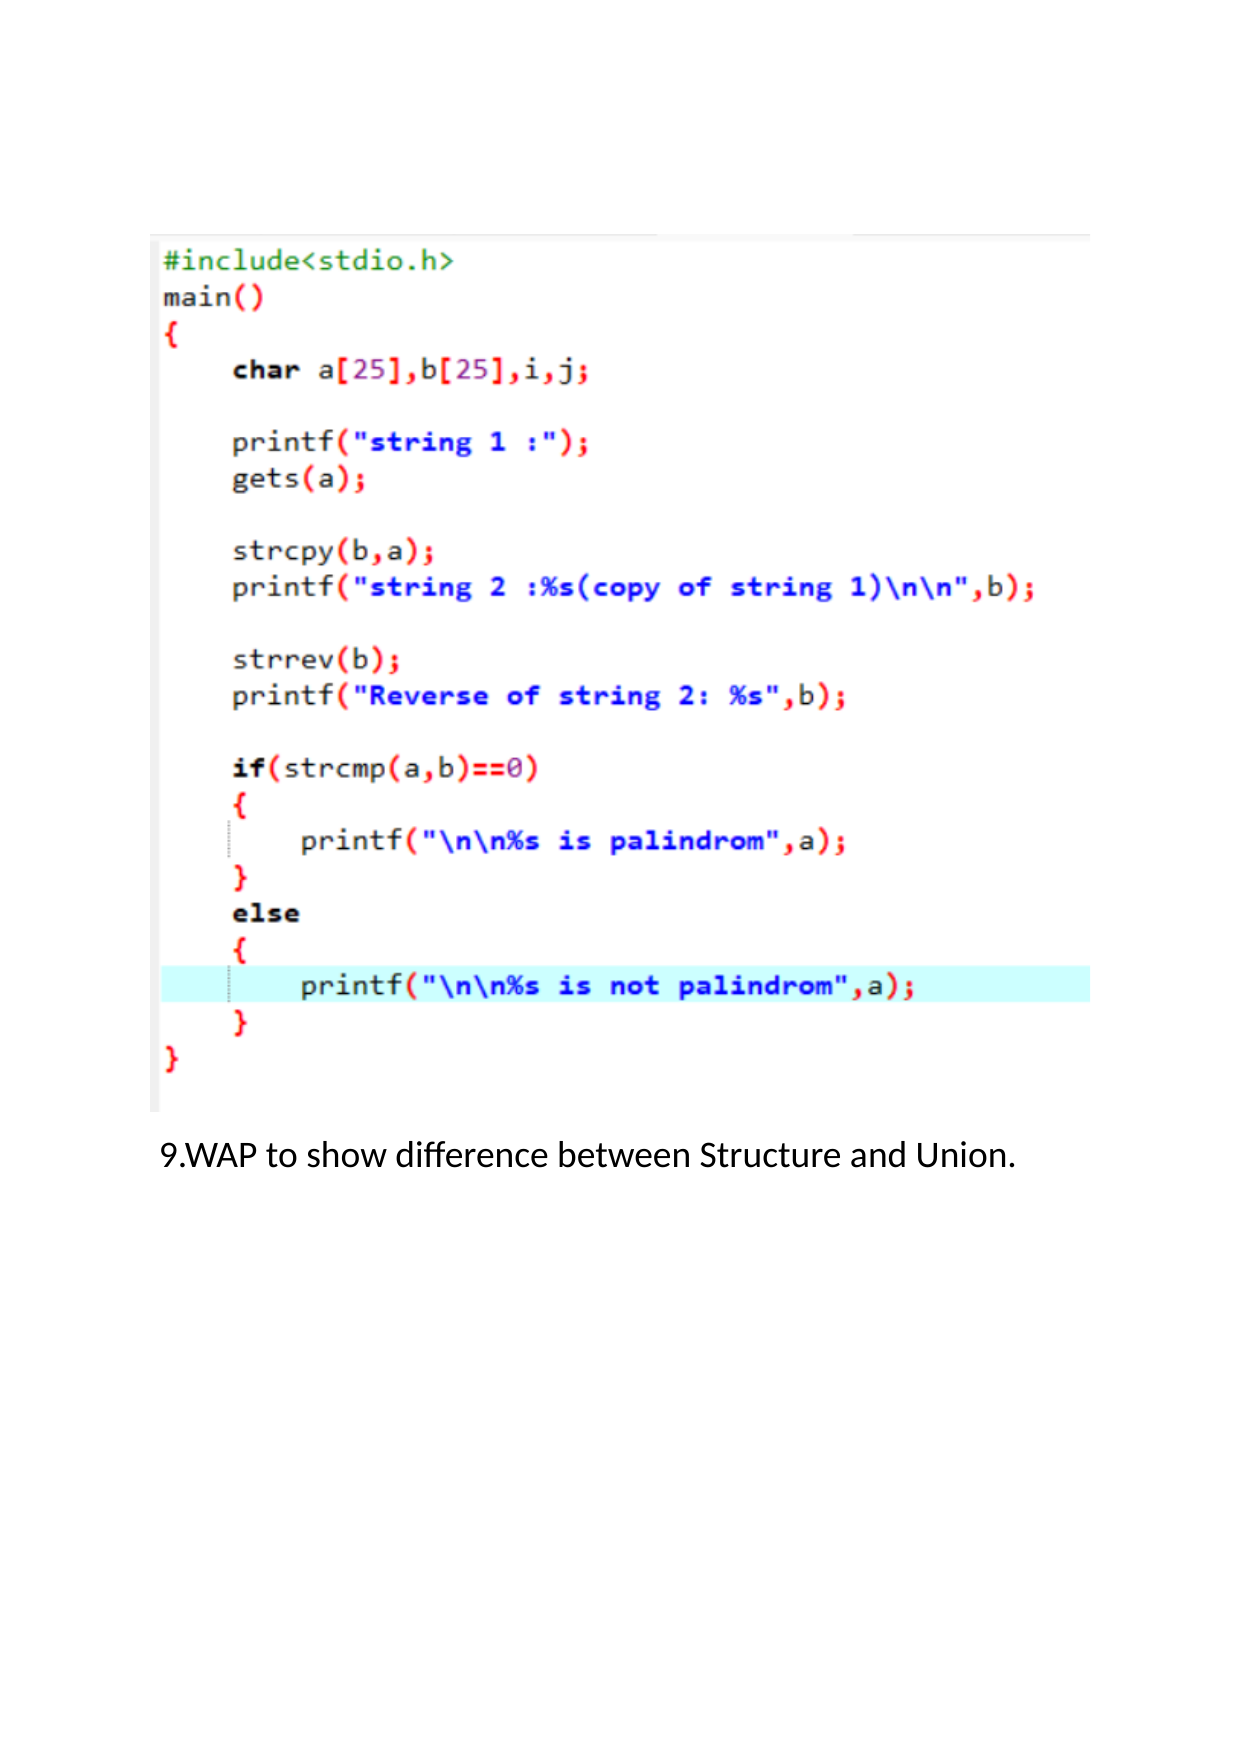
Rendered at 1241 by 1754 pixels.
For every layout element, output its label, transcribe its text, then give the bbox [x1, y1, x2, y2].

picture [150, 234, 1091, 1112]
text 9.WAP to show difference between Structure and Union. [159, 1131, 1090, 1176]
